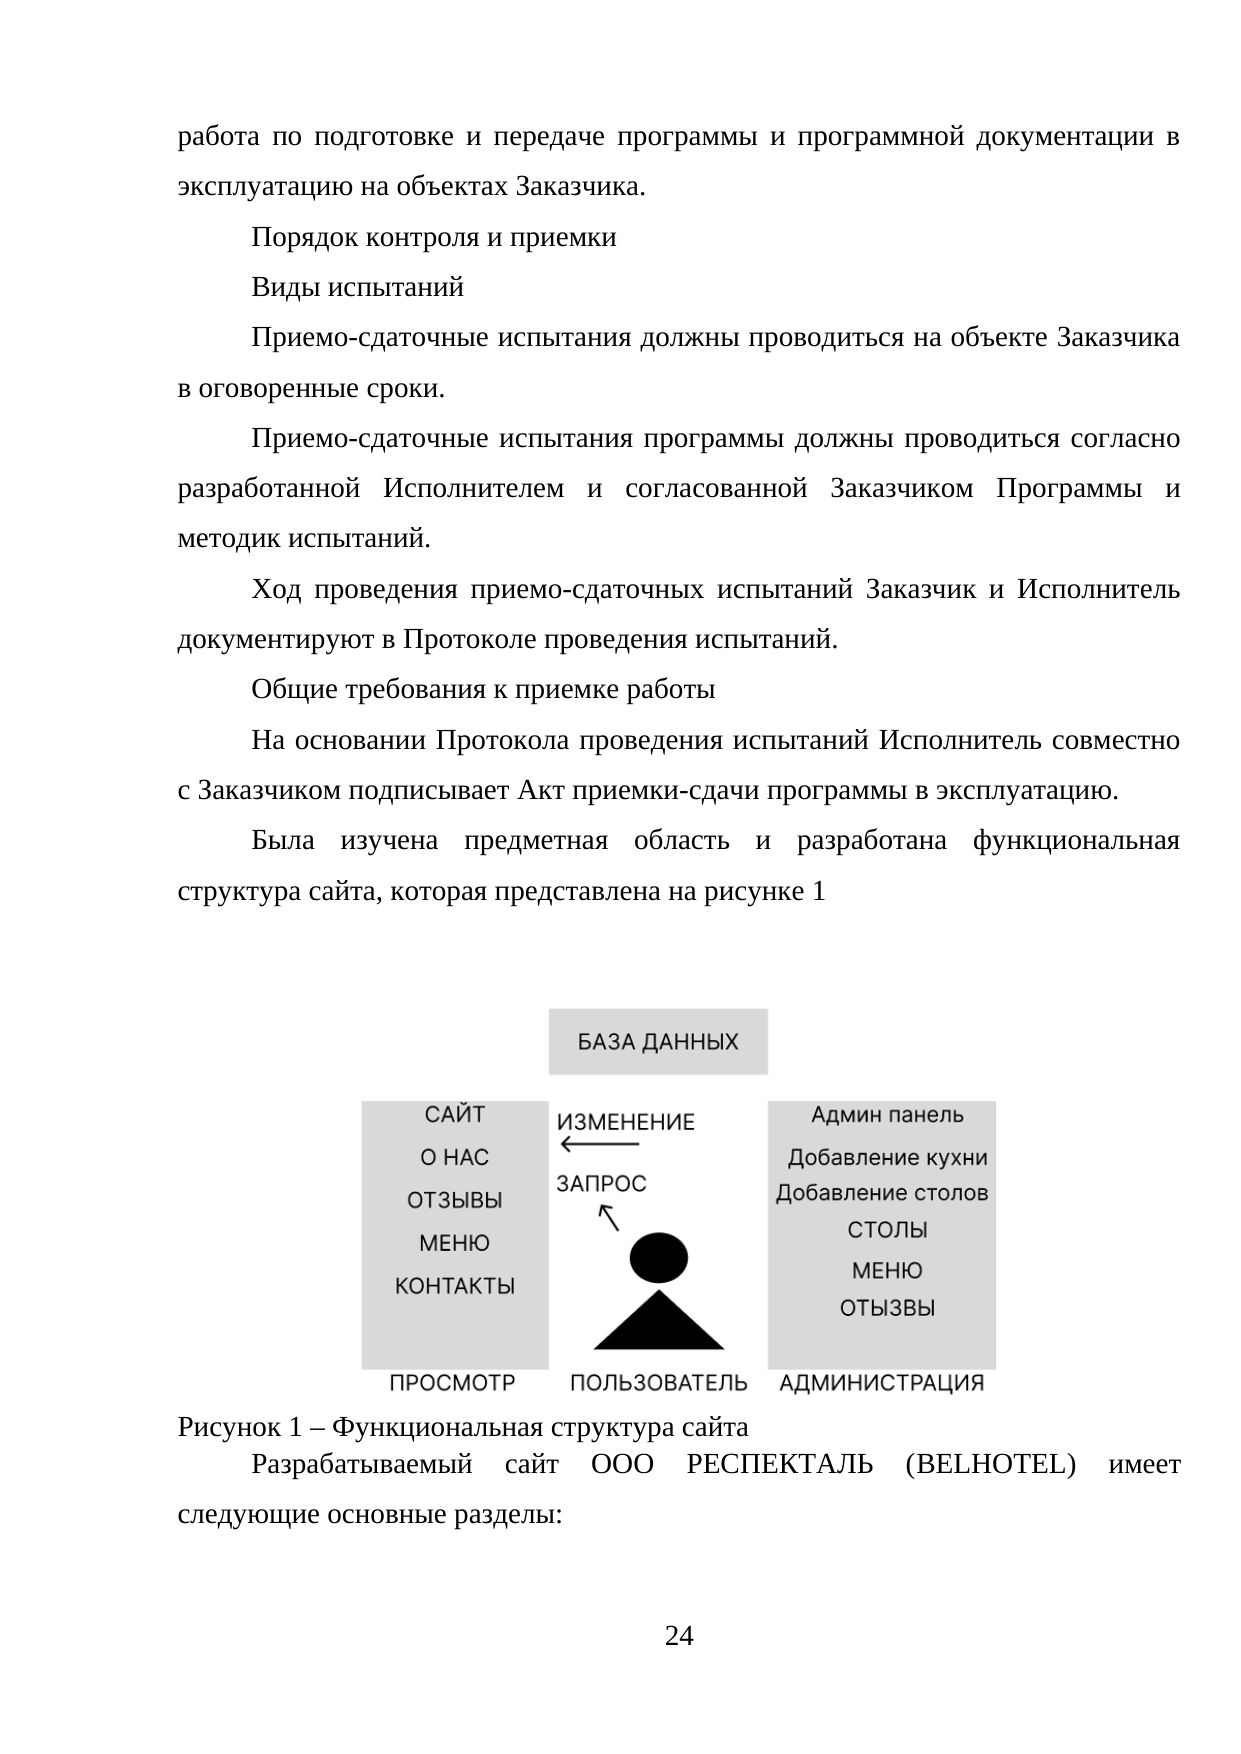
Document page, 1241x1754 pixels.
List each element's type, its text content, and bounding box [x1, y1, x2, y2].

text Общие требования к приемке работы [177, 672, 1181, 705]
text Виды испытаний [177, 269, 1181, 303]
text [177, 118, 1181, 202]
text На основании Протокола проведения испытаний Исполнитель совместно с Заказчиком подписывает Акт приемки-сдачи программы в эксплуатацию. [177, 722, 1181, 806]
text Рисунок 1 – Функциональная структура сайта [177, 1409, 1181, 1443]
text Была изучена предметная область и разработана функциональная структура сайта, которая представлена на рисунке 1 [177, 822, 1181, 906]
picture [333, 973, 1026, 1408]
text Приемо-сдаточные испытания программы должны проводиться согласно разработанной Исполнителем и согласованной Заказчиком Программы и методик испытаний. [177, 420, 1181, 554]
text Приемо-сдаточные испытания должны проводиться на объекте Заказчика в оговоренные сроки. [177, 319, 1181, 403]
text Порядок контроля и приемки [177, 219, 1181, 252]
text Разрабатываемый сайт ООО РЕСПЕКТАЛЬ (BELHOTEL) имеет следующие основные разделы: [177, 1446, 1181, 1529]
text Ход проведения приемо-сдаточных испытаний Заказчик и Исполнитель документируют в Протоколе проведения испытаний. [177, 571, 1181, 655]
